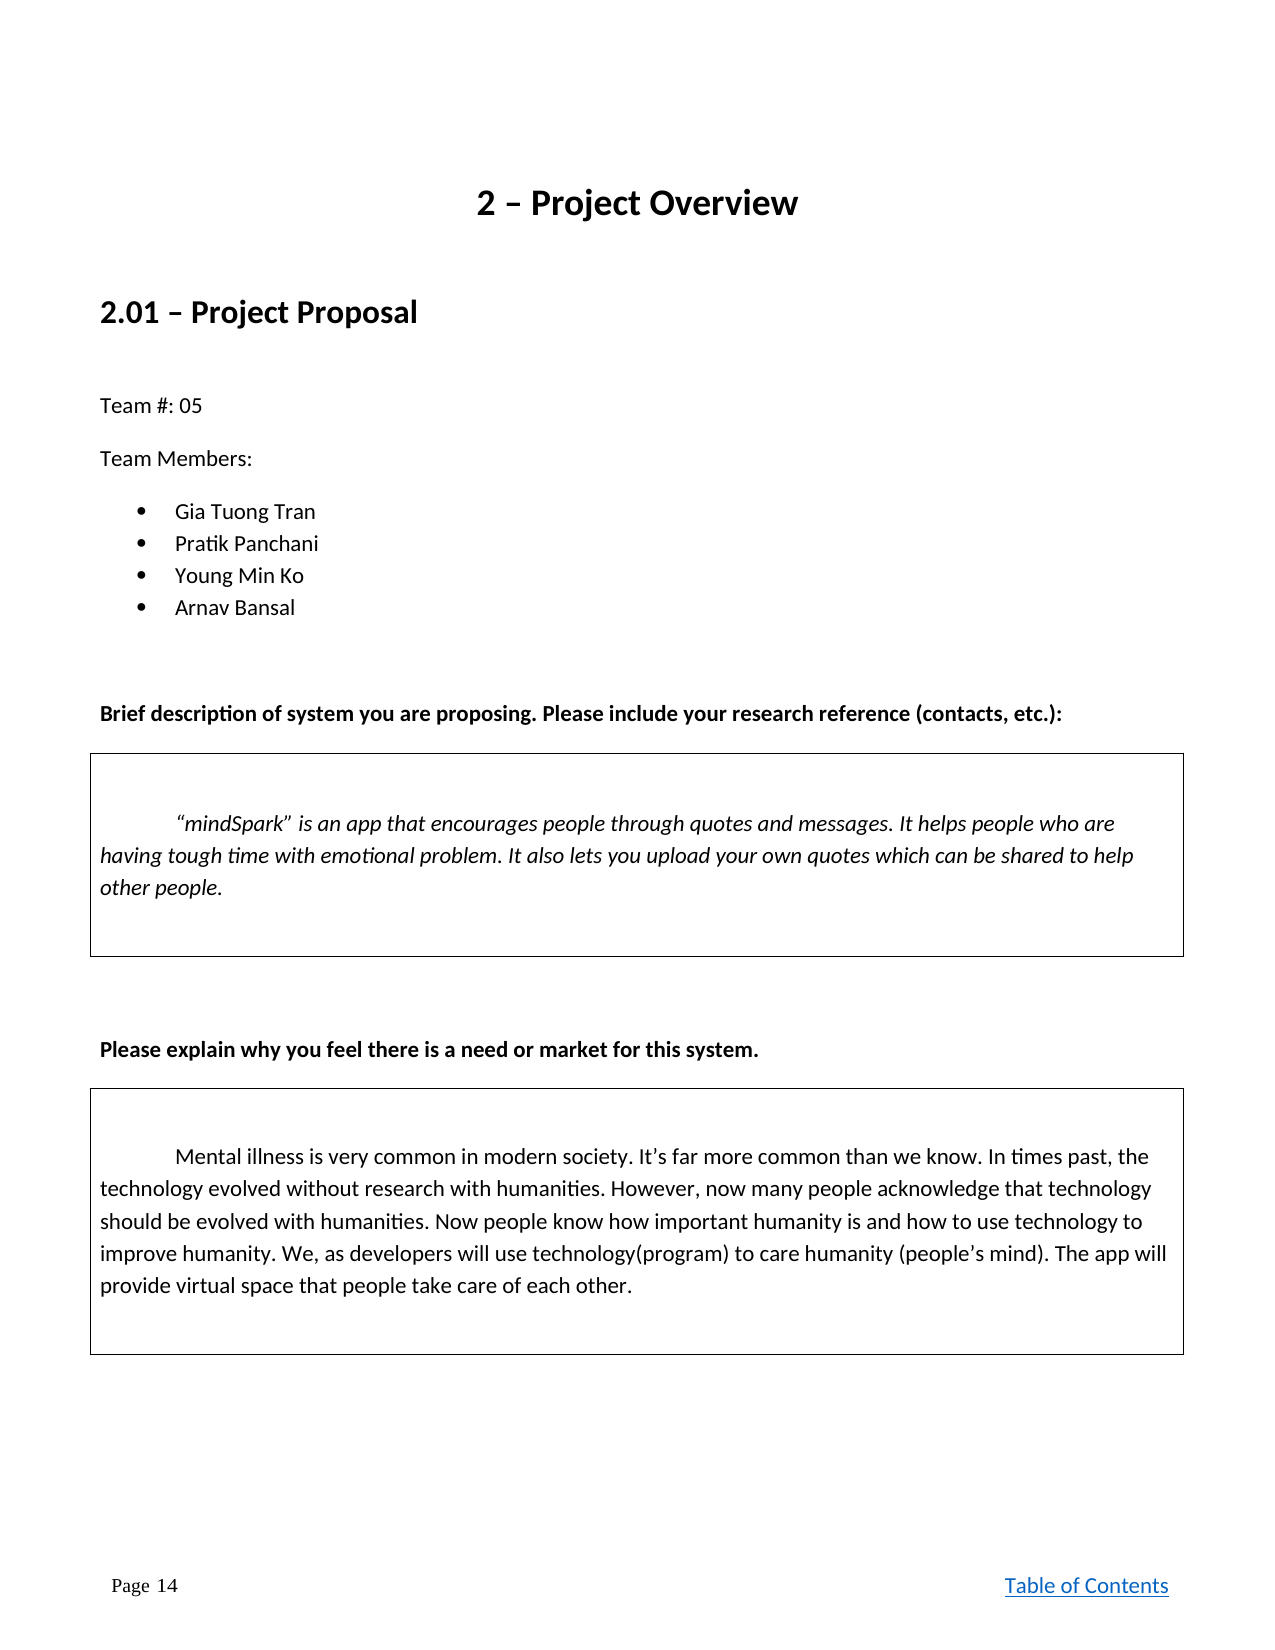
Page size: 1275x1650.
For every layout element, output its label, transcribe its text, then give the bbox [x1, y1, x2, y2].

list Pratik Panchani [137, 529, 1175, 557]
text Team Members: [100, 444, 1175, 472]
text Mental illness is very common in modern society. It’s far more common than we know. In times past, the technology evolved without research with humanities. However, now many people acknowledge that technology should be evolved with humanities. Now people know how important humanity is and how to use technology to improve humanity. We, as developers will use technology(program) to care humanity (people’s mind). The app will provide virtual space that people take care of each other. [91, 1141, 1183, 1299]
subtitle 2 – Project Overview [100, 179, 1175, 225]
text Team #: 05 [100, 391, 1175, 419]
subtitle 2.01 – Project Proposal [100, 291, 1175, 332]
list Arnav Bansal [137, 593, 1175, 622]
list Gia Tuong Tran [137, 497, 1175, 525]
list Young Min Ko [137, 561, 1175, 589]
text “mindSpark” is an app that encourages people through quotes and messages. It helps people who are having tough time with emotional problem. It also lets you upload your own quotes which can be shared to help other people. [91, 806, 1183, 901]
text Please explain why you feel there is a need or market for this system. [100, 1035, 1175, 1063]
text Brief description of system you are proposing. Please include your research reference (contacts, etc.): [100, 699, 1175, 728]
